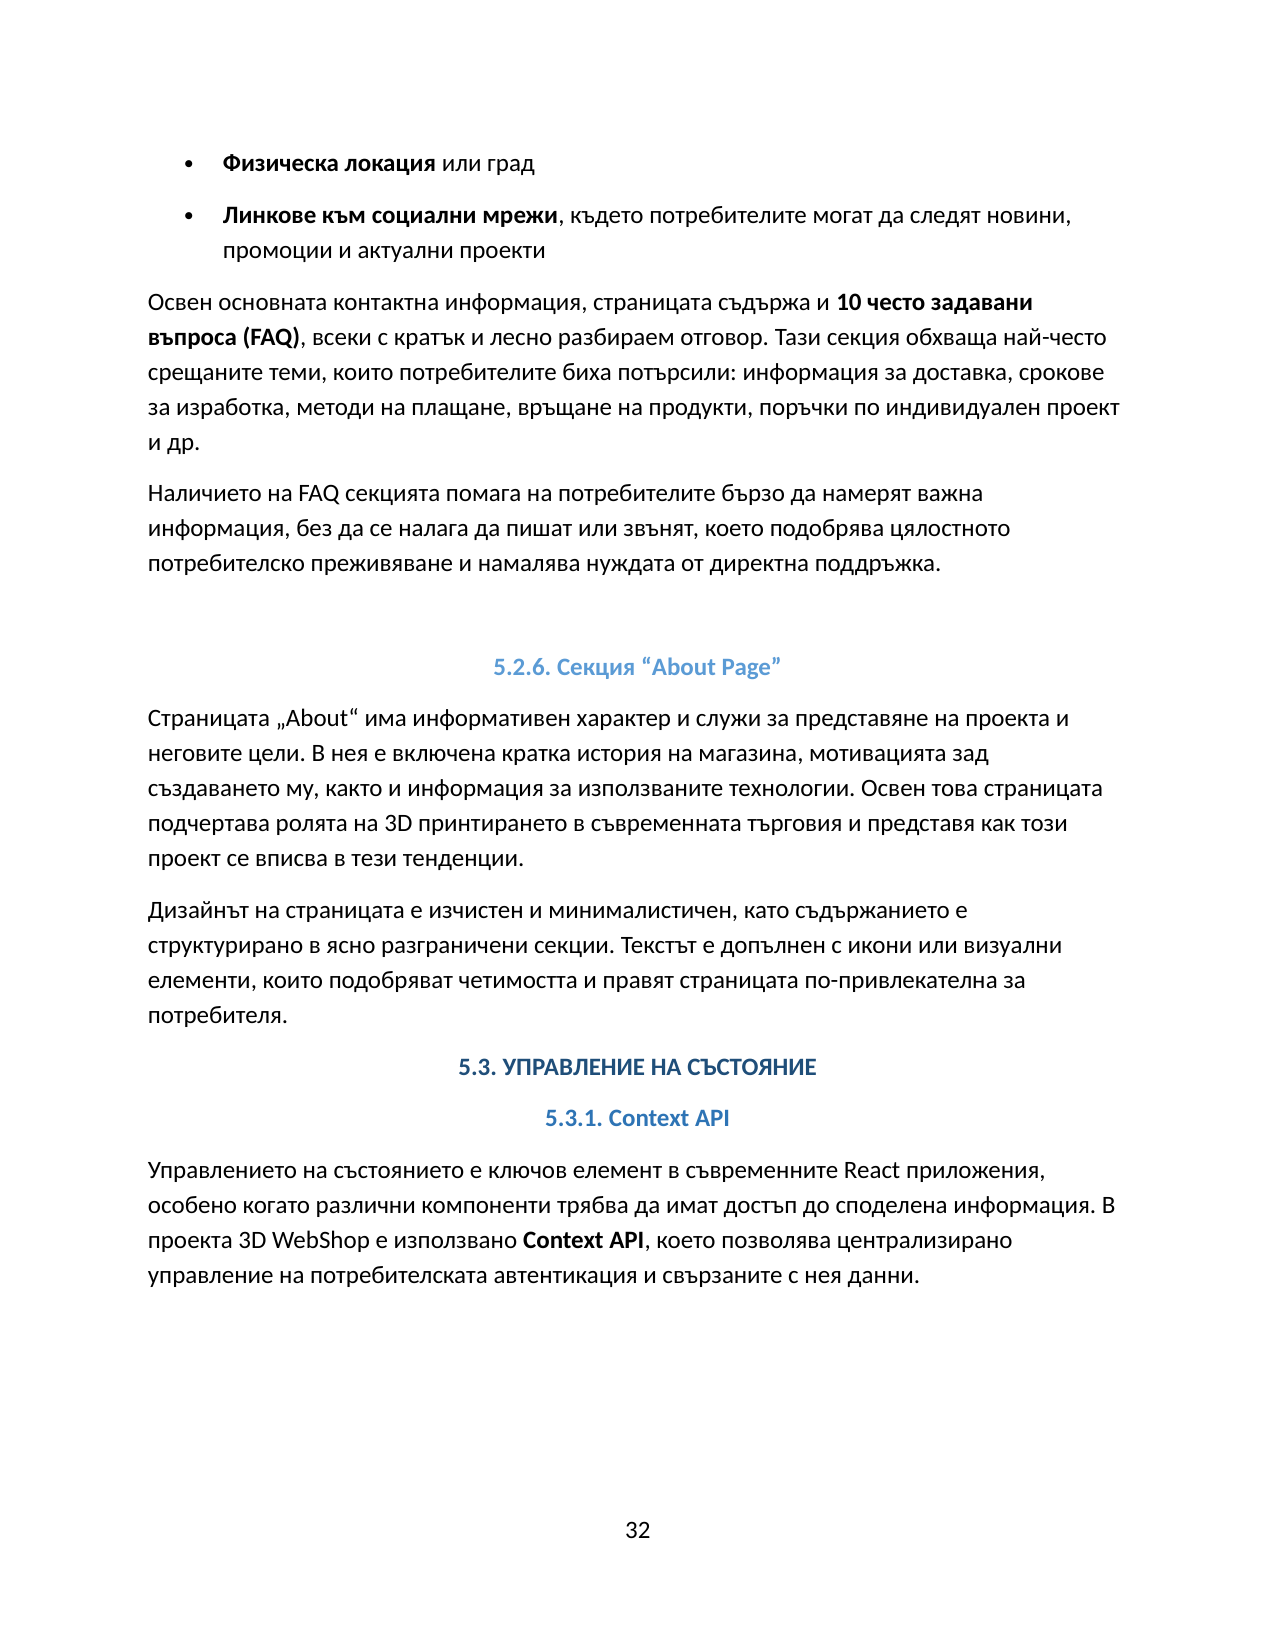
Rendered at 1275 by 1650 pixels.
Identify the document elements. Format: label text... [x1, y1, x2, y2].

list Линкове към социални мрежи, където потребителите могат да следят новини, промоции и актуални проекти [185, 199, 1127, 265]
text 5.2.6. Секция “About Page” [148, 651, 1127, 681]
text Освен основната контактна информация, страницата съдържа и 10 често задавани въпроса (FAQ), всеки с кратък и лесно разбираем отговор. Тази секция обхваща най-често срещаните теми, които потребителите биха потърсили: информация за доставка, срокове за изработка, методи на плащане, връщане на продукти, поръчки по индивидуален проект и др. [148, 286, 1127, 456]
text Наличието на FAQ секцията помага на потребителите бързо да намерят важна информация, без да се налага да пишат или звънят, което подобрява цялостното потребителско преживяване и намалява нуждата от директна поддръжка. [148, 478, 1127, 578]
list Физическа локация или град [185, 148, 1127, 178]
text Дизайнът на страницата е изчистен и минималистичен, като съдържанието е структурирано в ясно разграничени секции. Текстът е допълнен с икони или визуални елементи, които подобряват четимостта и правят страницата по-привлекателна за потребителя. [148, 894, 1127, 1030]
text Страницата „About“ има информативен характер и служи за представяне на проекта и неговите цели. В нея е включена кратка история на магазина, мотивацията зад създаването му, както и информация за използваните технологии. Освен това страницата подчертава ролята на 3D принтирането в съвременната търговия и представя как този проект се вписва в тези тенденции. [148, 703, 1127, 873]
text 5.3. УПРАВЛЕНИЕ НА СЪСТОЯНИЕ [148, 1051, 1127, 1081]
text 5.3.1. Context API [148, 1103, 1127, 1133]
text Управлението на състоянието е ключов елемент в съвременните React приложения, особено когато различни компоненти трябва да имат достъп до споделена информация. В проекта 3D WebShop е използвано Context API, което позволява централизирано управление на потребителската автентикация и свързаните с нея данни. [148, 1154, 1127, 1290]
